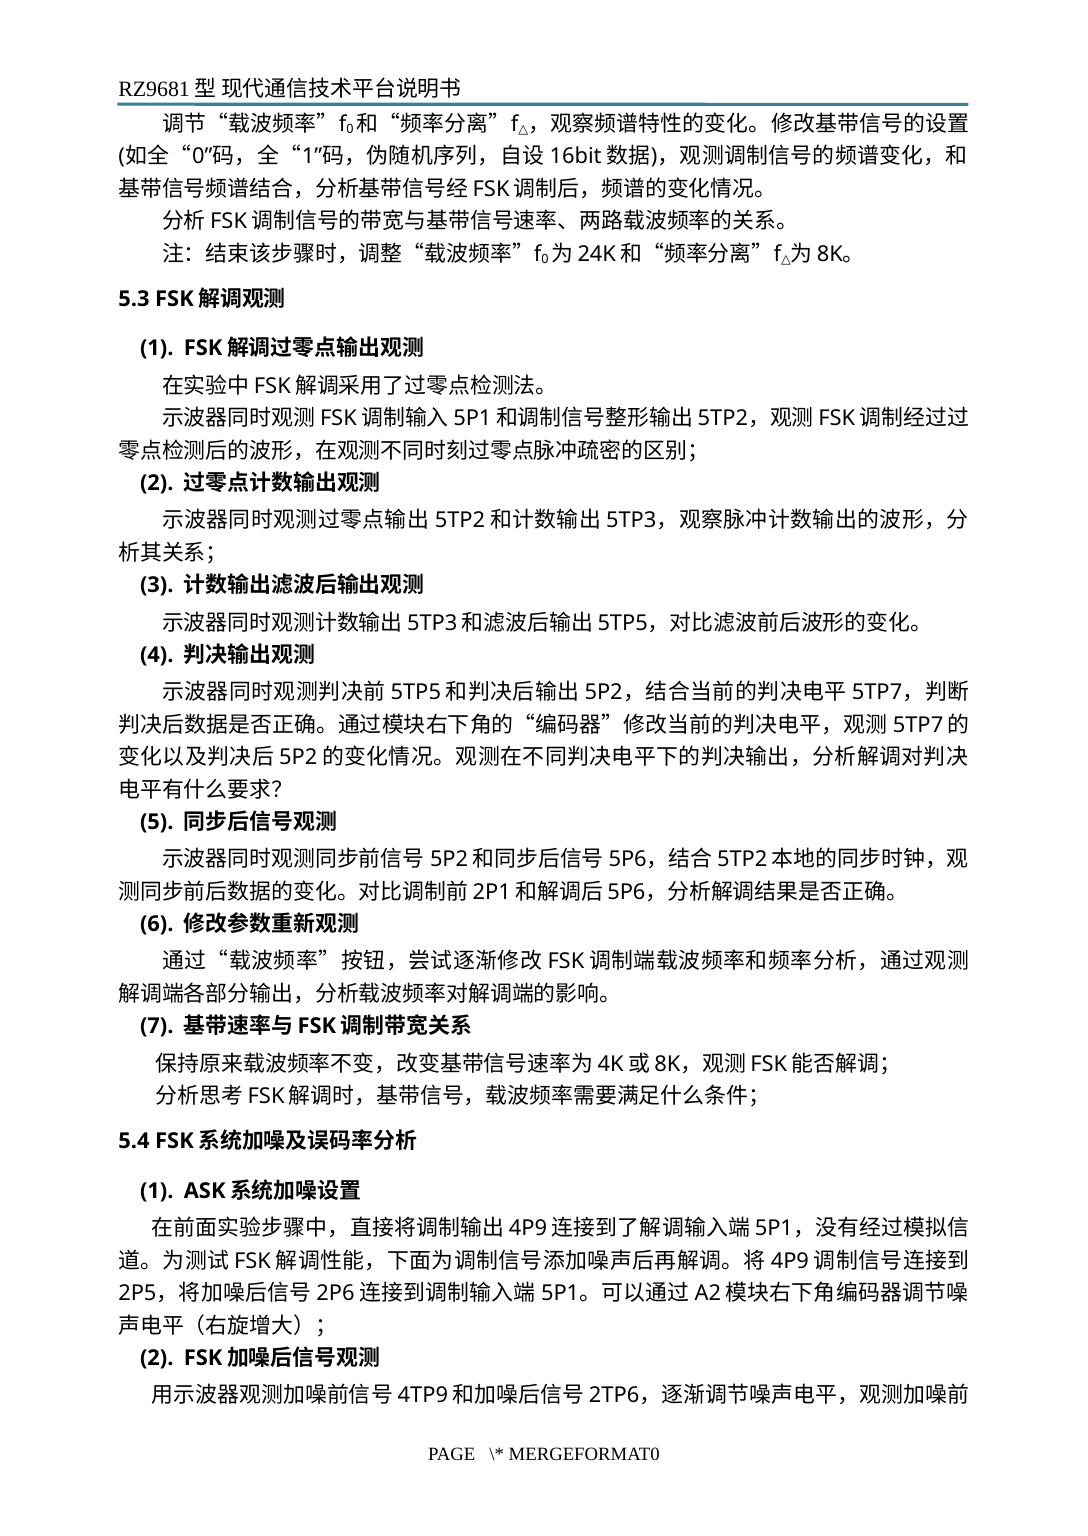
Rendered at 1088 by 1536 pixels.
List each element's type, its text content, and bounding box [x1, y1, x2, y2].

text 示波器同时观测同步前信号5P2和同步后信号5P6，结合5TP2本地的同步时钟，观测同步前后数据的变化。对比调制前2P1和解调后5P6，分析解调结果是否正确。 [118, 841, 969, 906]
list ASK系统加噪设置 [140, 1173, 969, 1205]
text 示波器同时观测FSK调制输入5P1和调制信号整形输出5TP2，观测FSK调制经过过零点检测后的波形，在观测不同时刻过零点脉冲疏密的区别； [118, 400, 969, 465]
text 在前面实验步骤中，直接将调制输出4P9连接到了解调输入端5P1，没有经过模拟信道。为测试FSK解调性能，下面为调制信号添加噪声后再解调。将4P9调制信号连接到2P5，将加噪后信号2P6连接到调制输入端5P1。可以通过A2模块右下角编码器调节噪声电平（右旋增大）； [118, 1210, 969, 1340]
list 修改参数重新观测 [140, 906, 969, 938]
text 示波器同时观测判决前5TP5和判决后输出5P2，结合当前的判决电平5TP7，判断判决后数据是否正确。通过模块右下角的“编码器”修改当前的判决电平，观测5TP7的变化以及判决后5P2的变化情况。观测在不同判决电平下的判决输出，分析解调对判决电平有什么要求？ [118, 674, 969, 804]
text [118, 1377, 969, 1409]
text 示波器同时观测计数输出5TP3和滤波后输出5TP5，对比滤波前后波形的变化。 [118, 604, 969, 637]
text 调节“载波频率”f0和“频率分离”f△，观察频谱特性的变化。修改基带信号的设置(如全“0”码，全“1”码，伪随机序列，自设16bit数据)，观测调制信号的频谱变化，和基带信号频谱结合，分析基带信号经FSK调制后，频谱的变化情况。 [118, 105, 969, 203]
list 计数输出滤波后输出观测 [140, 567, 969, 599]
text 分析思考FSK解调时，基带信号，载波频率需要满足什么条件； [156, 1078, 969, 1110]
list FSK加噪后信号观测 [140, 1340, 969, 1372]
list 过零点计数输出观测 [140, 465, 969, 497]
list FSK解调过零点输出观测 [140, 330, 969, 363]
text 在实验中FSK解调采用了过零点检测法。 [118, 367, 969, 400]
text 示波器同时观测过零点输出5TP2和计数输出5TP3，观察脉冲计数输出的波形，分析其关系； [118, 502, 969, 567]
text 通过“载波频率”按钮，尝试逐渐修改FSK调制端载波频率和频率分析，通过观测解调端各部分输出，分析载波频率对解调端的影响。 [118, 943, 969, 1008]
text 保持原来载波频率不变，改变基带信号速率为4K或8K，观测FSK能否解调； [156, 1045, 969, 1078]
list 同步后信号观测 [140, 804, 969, 836]
text 分析FSK调制信号的带宽与基带信号速率、两路载波频率的关系。 [118, 203, 969, 235]
text 注：结束该步骤时，调整“载波频率”f0为24K和“频率分离”f△为8K。 [140, 235, 969, 268]
list 基带速率与FSK调制带宽关系 [140, 1008, 969, 1041]
text 5.3 FSK解调观测 [118, 280, 969, 313]
list 判决输出观测 [140, 637, 969, 669]
text 5.4 FSK系统加噪及误码率分析 [118, 1123, 969, 1155]
